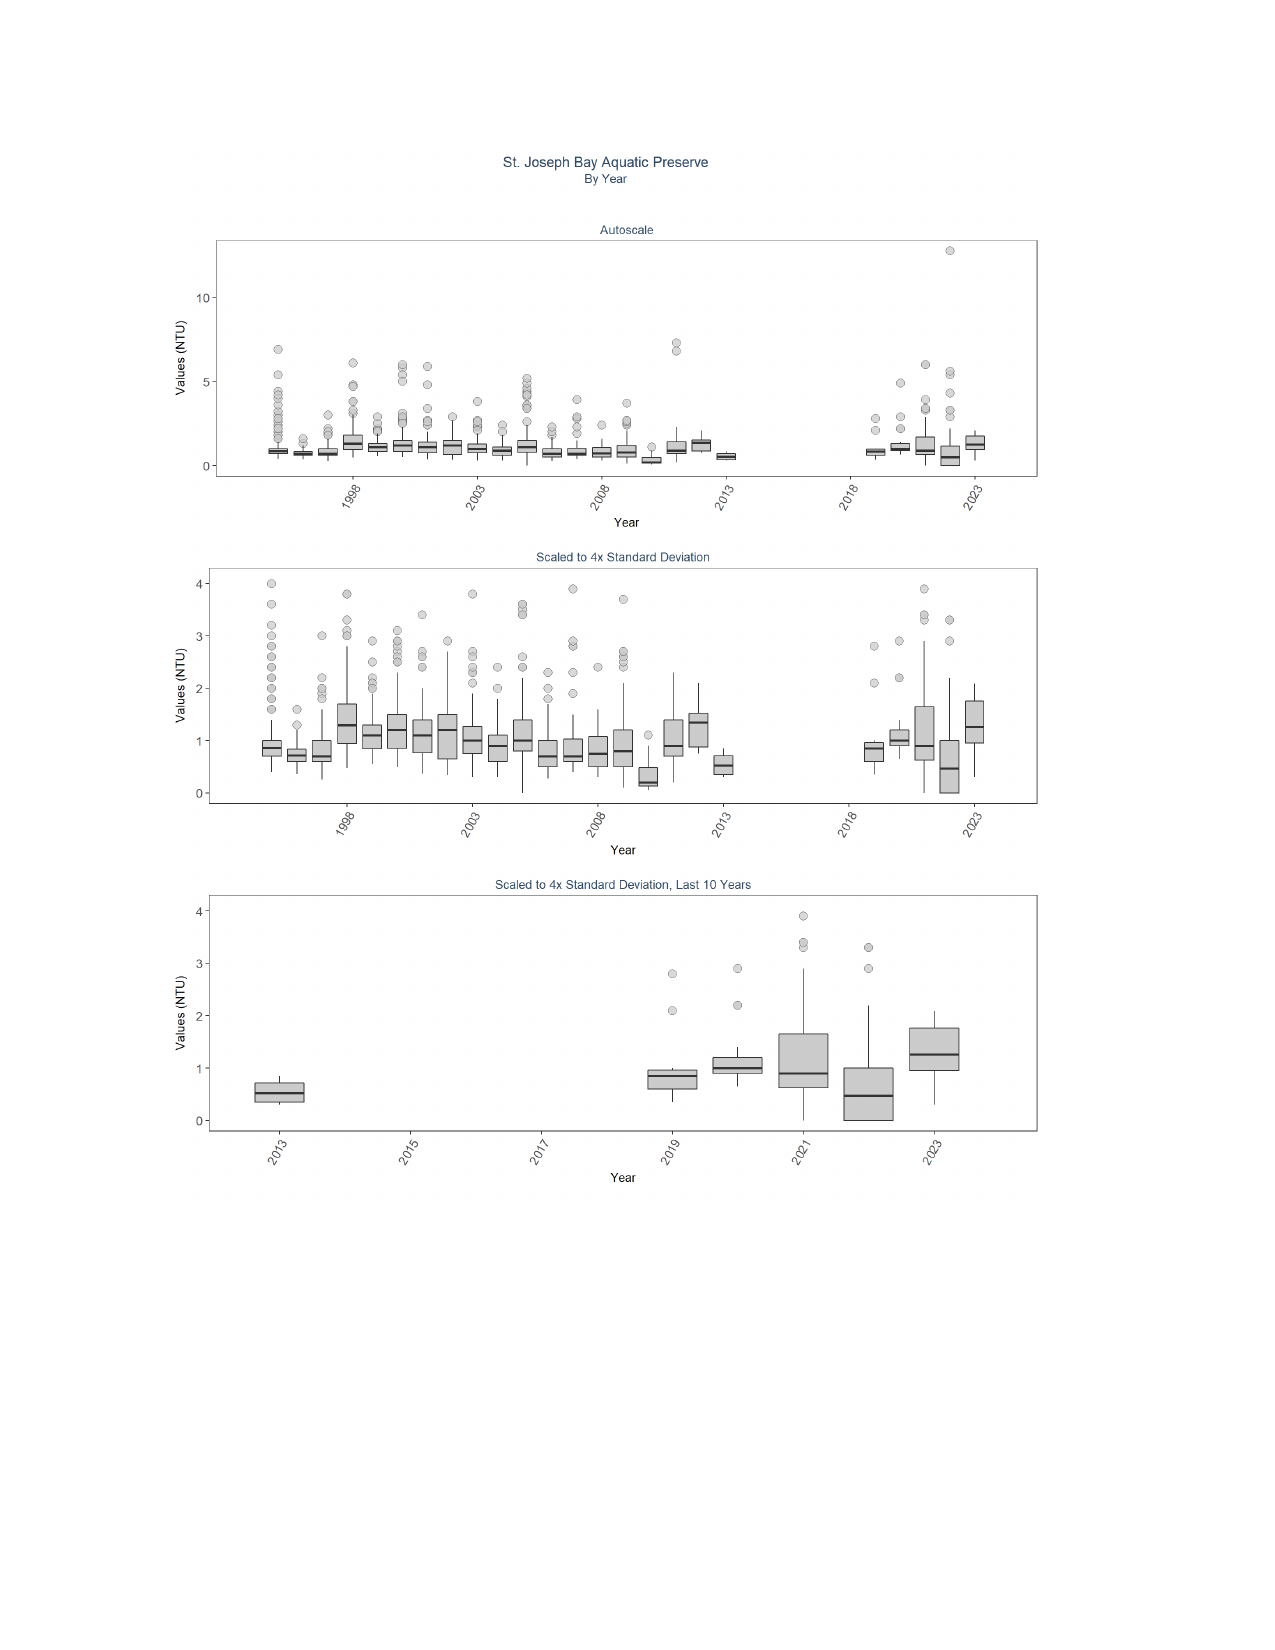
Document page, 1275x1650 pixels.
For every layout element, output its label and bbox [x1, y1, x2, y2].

picture [168, 150, 1044, 1200]
